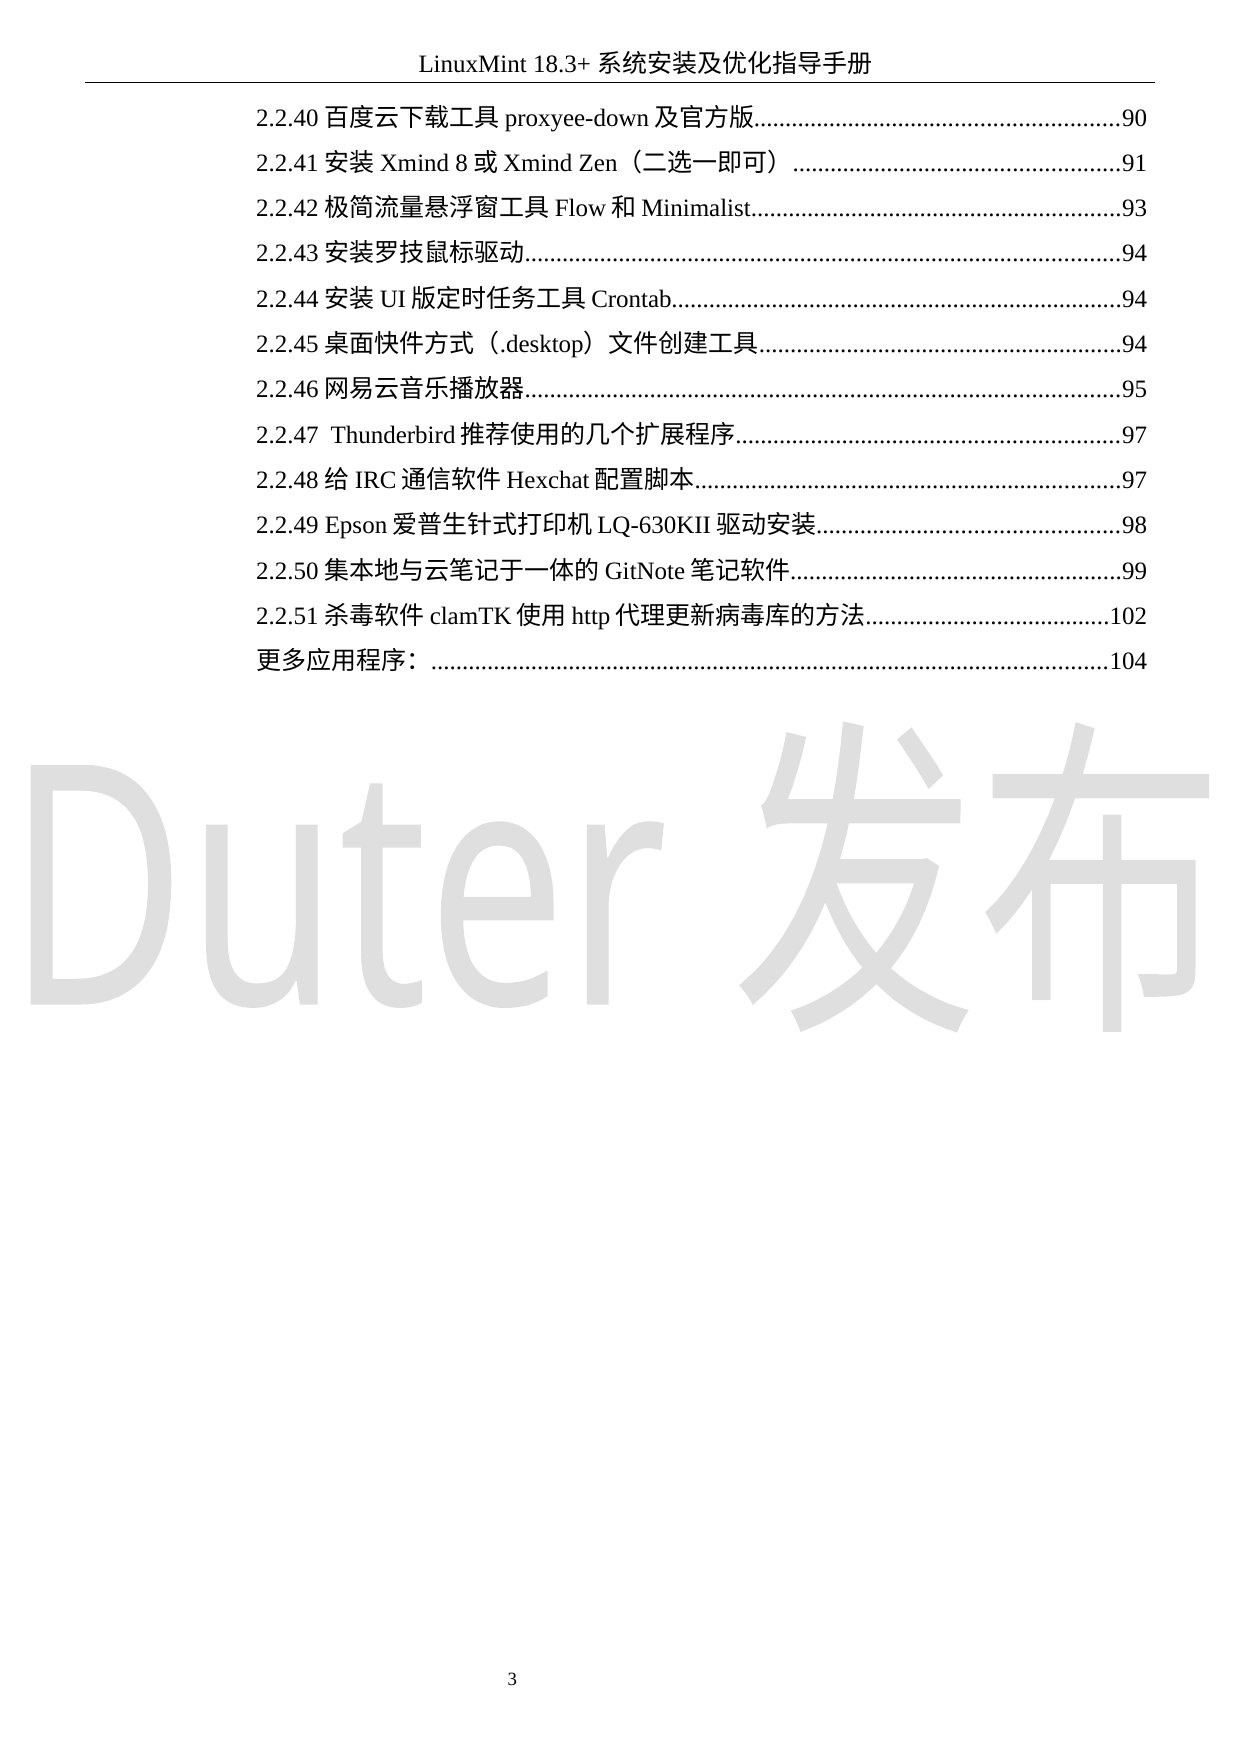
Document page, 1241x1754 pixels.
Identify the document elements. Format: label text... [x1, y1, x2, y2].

text 2.2.47 Thunderbird推荐使用的几个扩展程序 97 [181, 414, 1147, 450]
text 2.2.40 百度云下载工具proxyee-down及官方版 90 [181, 97, 1147, 133]
text 2.2.48 给IRC通信软件Hexchat配置脚本 97 [181, 459, 1147, 496]
text 2.2.45 桌面快件方式（.desktop）文件创建工具 94 [181, 323, 1147, 360]
text 2.2.44 安装UI版定时任务工具Crontab 94 [181, 278, 1147, 314]
text 2.2.43 安装罗技鼠标驱动 94 [181, 233, 1147, 269]
text 2.2.42 极简流量悬浮窗工具Flow和Minimalist 93 [181, 188, 1147, 224]
text 2.2.51 杀毒软件clamTK使用http代理更新病毒库的方法 102 [181, 595, 1147, 632]
text 2.2.46 网易云音乐播放器 95 [181, 369, 1147, 405]
text 2.2.50 集本地与云笔记于一体的GitNote笔记软件 99 [181, 550, 1147, 586]
text 更多应用程序： 104 [181, 641, 1147, 677]
text 2.2.49 Epson爱普生针式打印机LQ-630KII驱动安装 98 [181, 505, 1147, 541]
text 2.2.41 安装Xmind 8或Xmind Zen（二选一即可） 91 [181, 142, 1147, 178]
